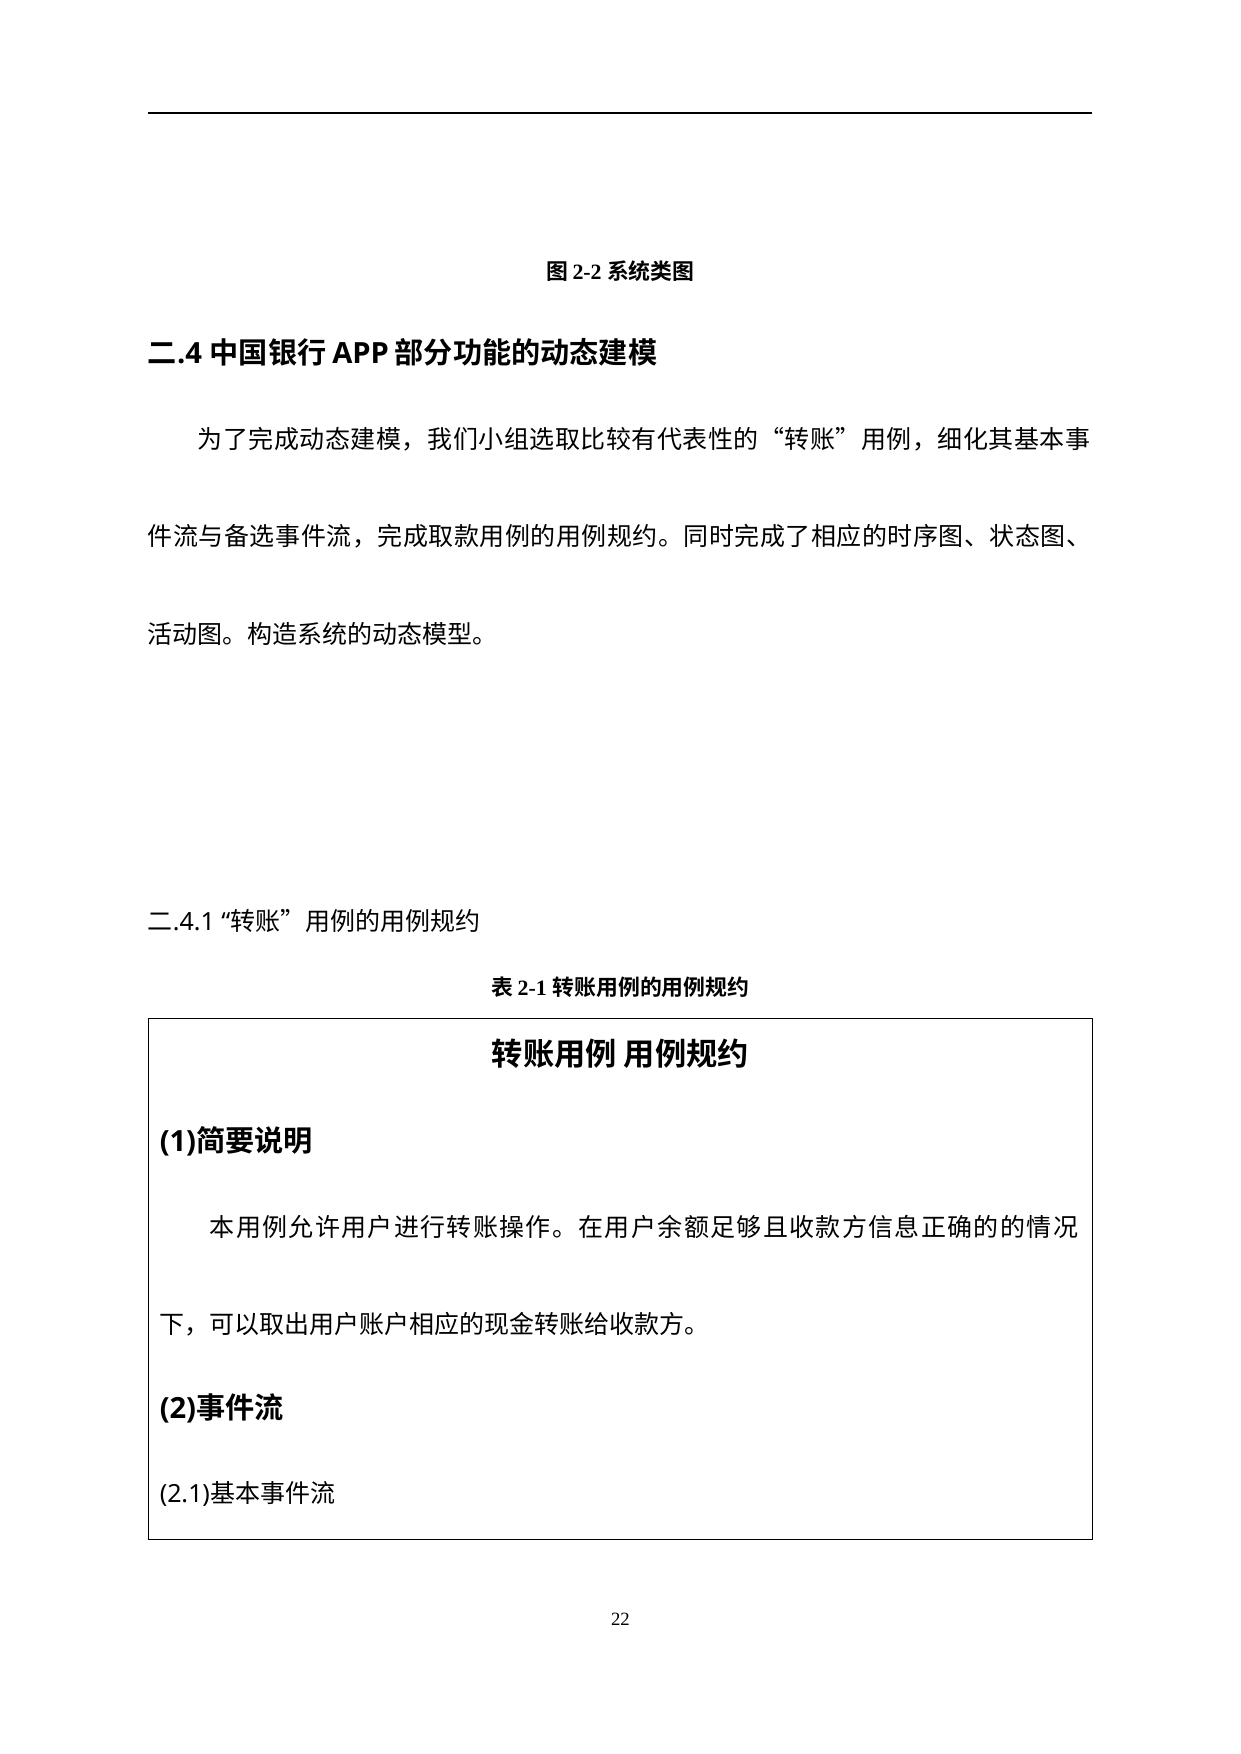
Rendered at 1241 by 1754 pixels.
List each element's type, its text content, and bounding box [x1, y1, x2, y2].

text 为了完成动态建模，我们小组选取比较有代表性的“转账”用例，细化其基本事件流与备选事件流，完成取款用例的用例规约。同时完成了相应的时序图、状态图、活动图。构造系统的动态模型。 [148, 405, 1092, 665]
text 图2-2 系统类图 [148, 254, 1092, 286]
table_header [149, 1019, 1092, 1539]
text 中国银行APP部分功能的动态建模 [148, 318, 1092, 383]
text “转账”用例的用例规约 [148, 887, 1092, 952]
text 表2-1 转账用例的用例规约 [148, 970, 1092, 1002]
